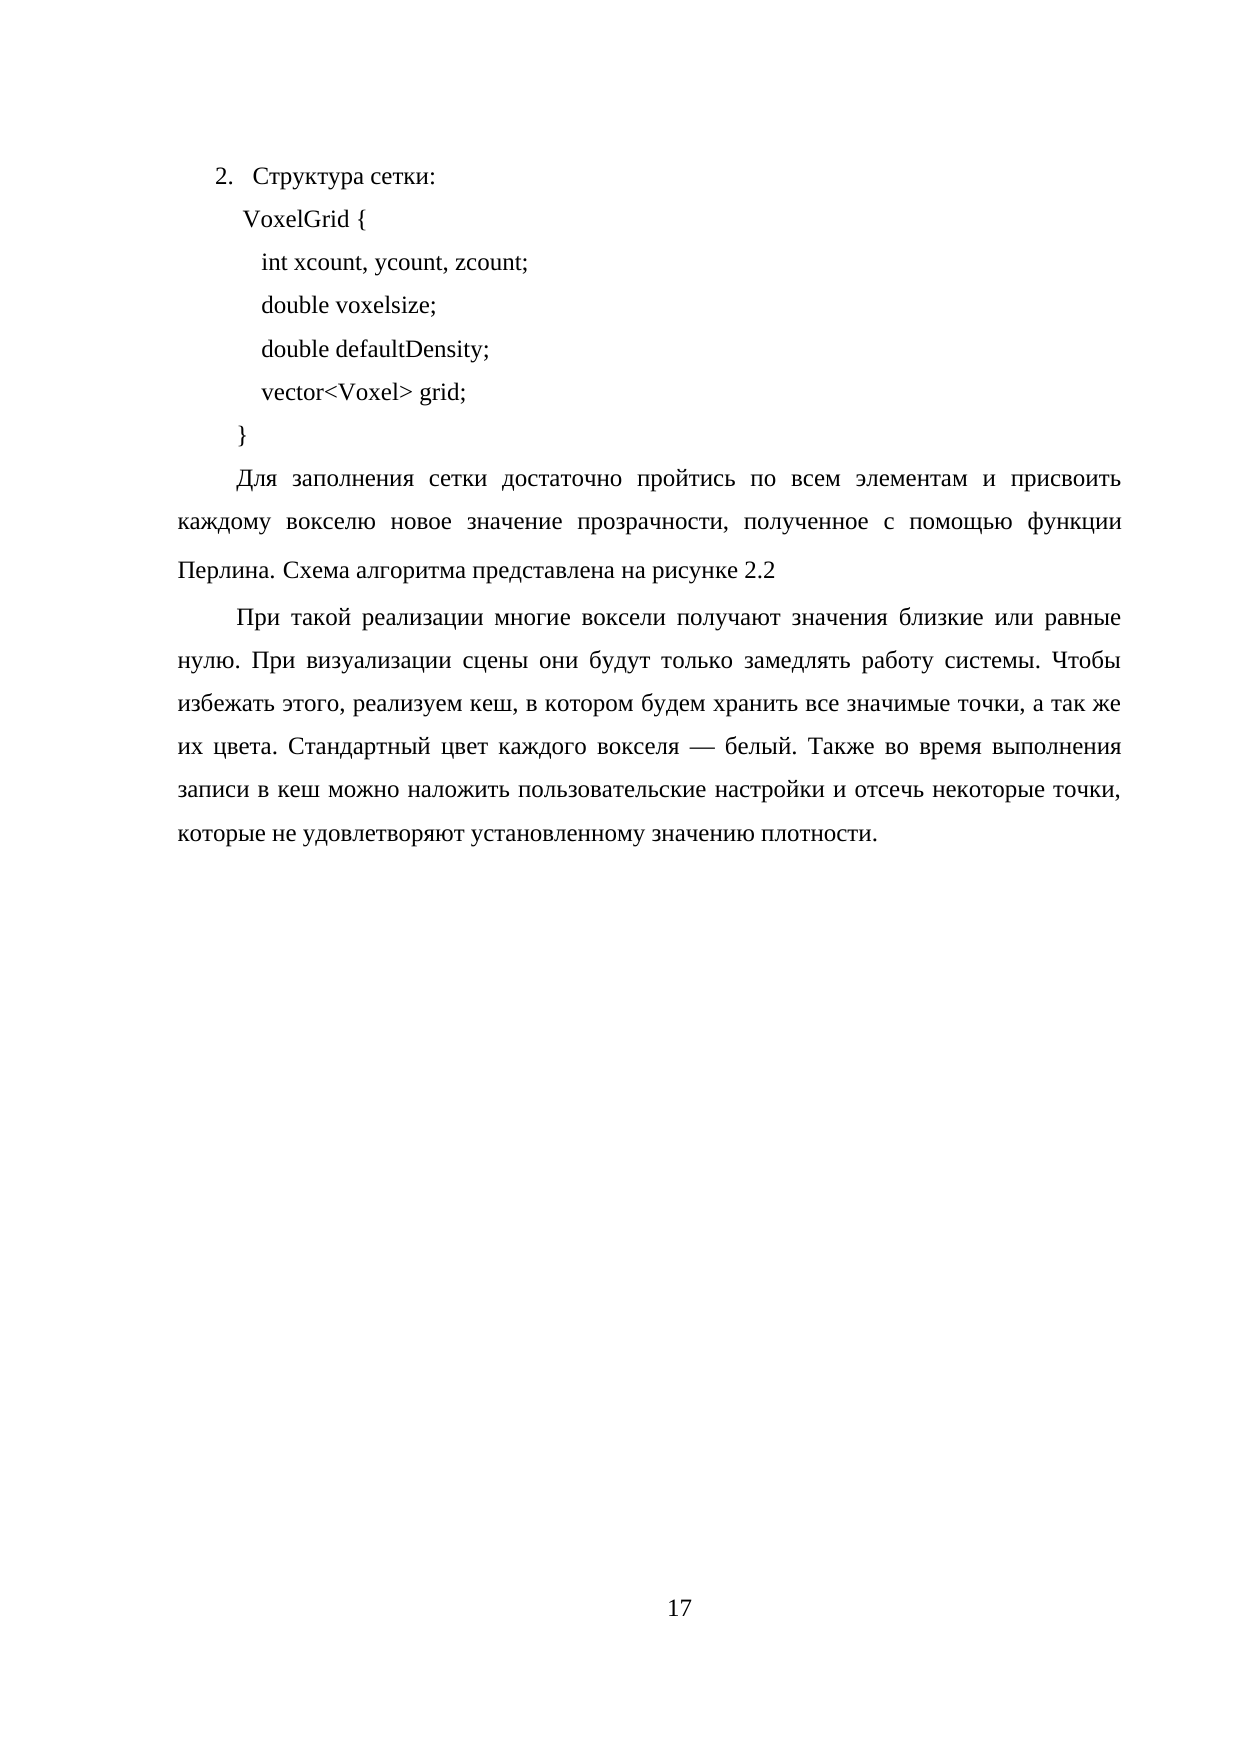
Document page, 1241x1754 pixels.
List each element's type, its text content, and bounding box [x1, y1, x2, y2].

text } [177, 420, 1122, 449]
text double defaultDensity; [177, 334, 1122, 362]
text int xcount, ycount, zcount; [177, 247, 1122, 276]
text Для заполнения сетки достаточно пройтись по всем элементам и присвоить каждому вокселю новое значение прозрачности, полученное с помощью функции Перлина. Схема алгоритма представлена на рисунке 2.2 [177, 463, 1122, 585]
text VoxelGrid { [177, 204, 1122, 233]
text double voxelsize; [177, 291, 1122, 319]
text При такой реализации многие воксели получают значения близкие или равные нулю. При визуализации сцены они будут только замедлять работу системы. Чтобы избежать этого, реализуем кеш, в котором будем хранить все значимые точки, а так же их цвета. Стандартный цвет каждого вокселя — белый. Также во время выполнения записи в кеш можно наложить пользовательские настройки и отсечь некоторые точки, которые не удовлетворяют установленному значению плотности. [177, 602, 1122, 846]
text vector<Voxel> grid; [177, 377, 1122, 406]
list Структура сетки: [215, 161, 1122, 190]
